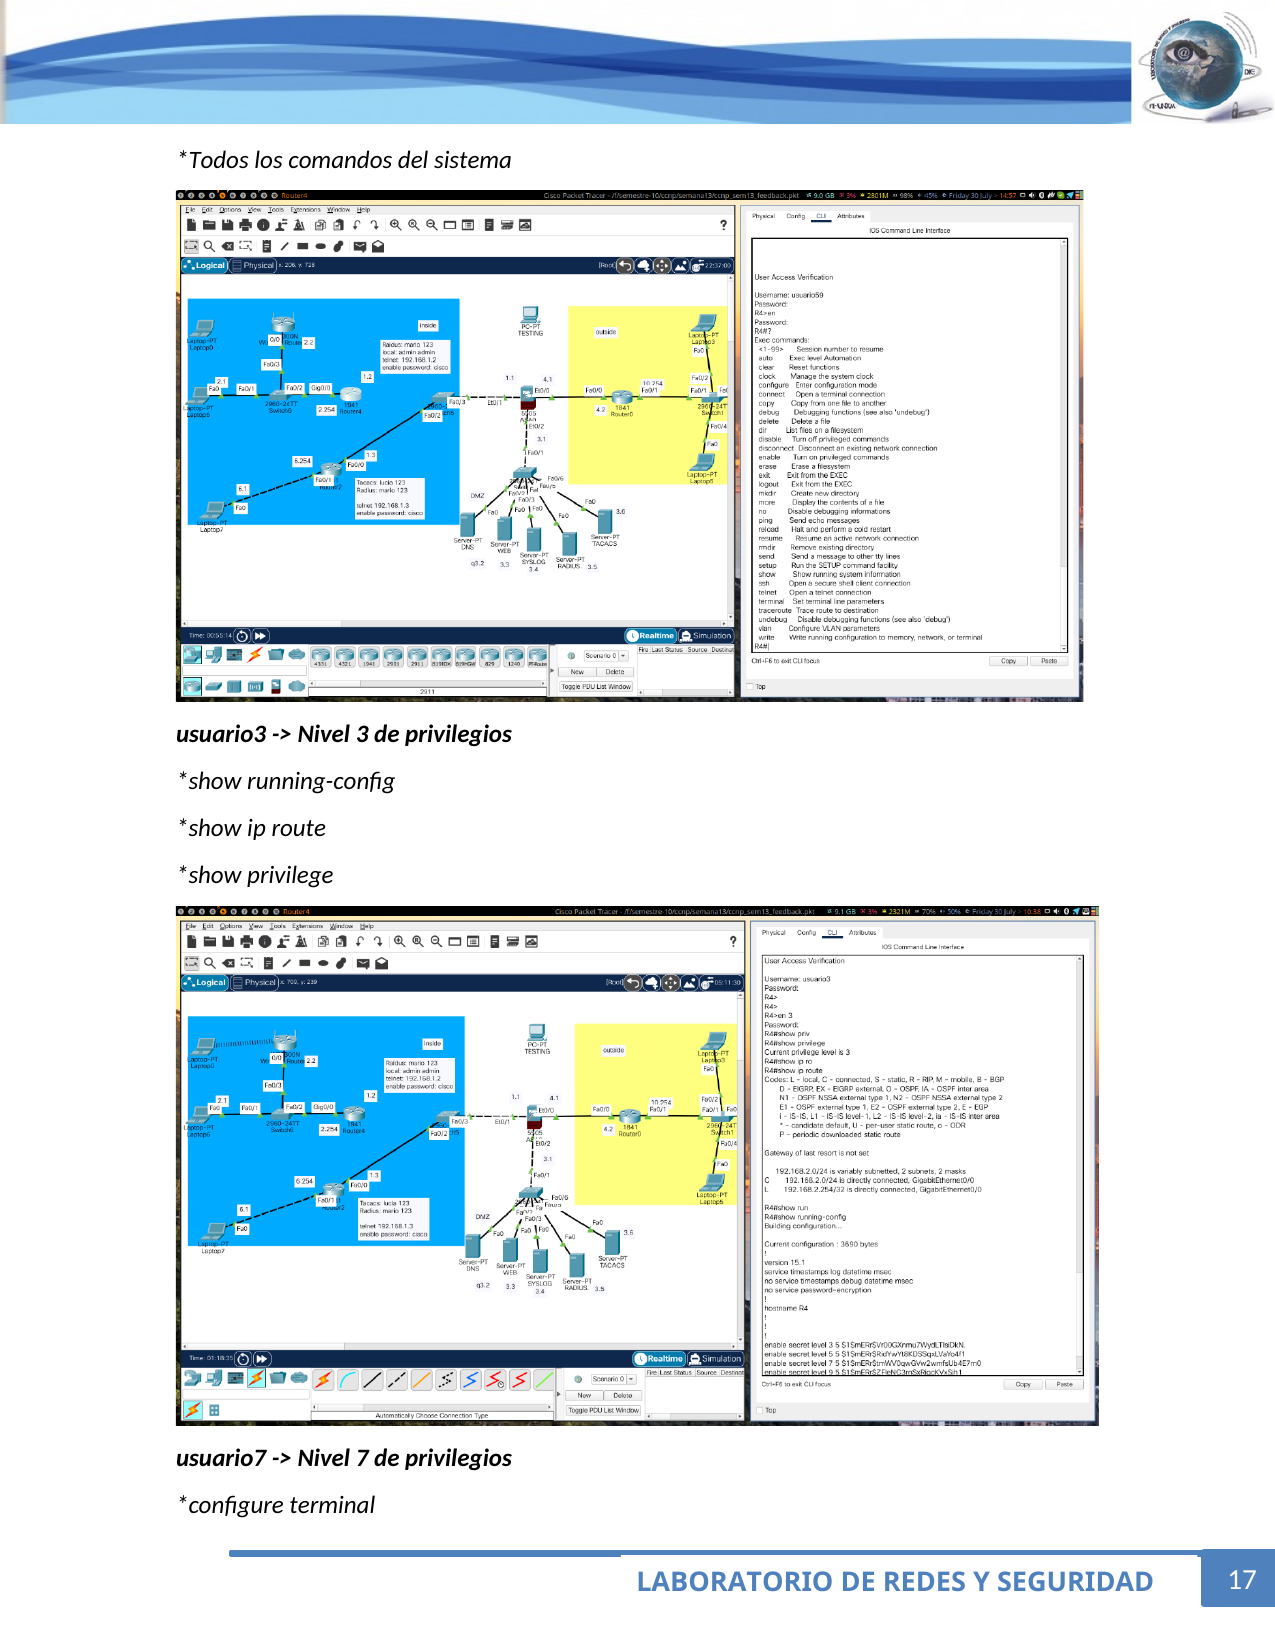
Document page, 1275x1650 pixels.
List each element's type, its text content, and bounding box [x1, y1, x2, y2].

text usuario3 -> Nivel 3 de privilegios [176, 718, 1098, 748]
text *configure terminal [176, 1489, 1098, 1520]
text usuario7 -> Nivel 7 de privilegios [176, 1442, 1098, 1473]
picture [175, 190, 1084, 702]
picture [0, 0, 1275, 124]
picture [175, 906, 1099, 1426]
text *Todos los comandos del sistema [176, 144, 1098, 174]
text *show ip route [176, 812, 1098, 843]
text *show privilege [176, 859, 1098, 890]
text *show running-config [176, 765, 1098, 796]
